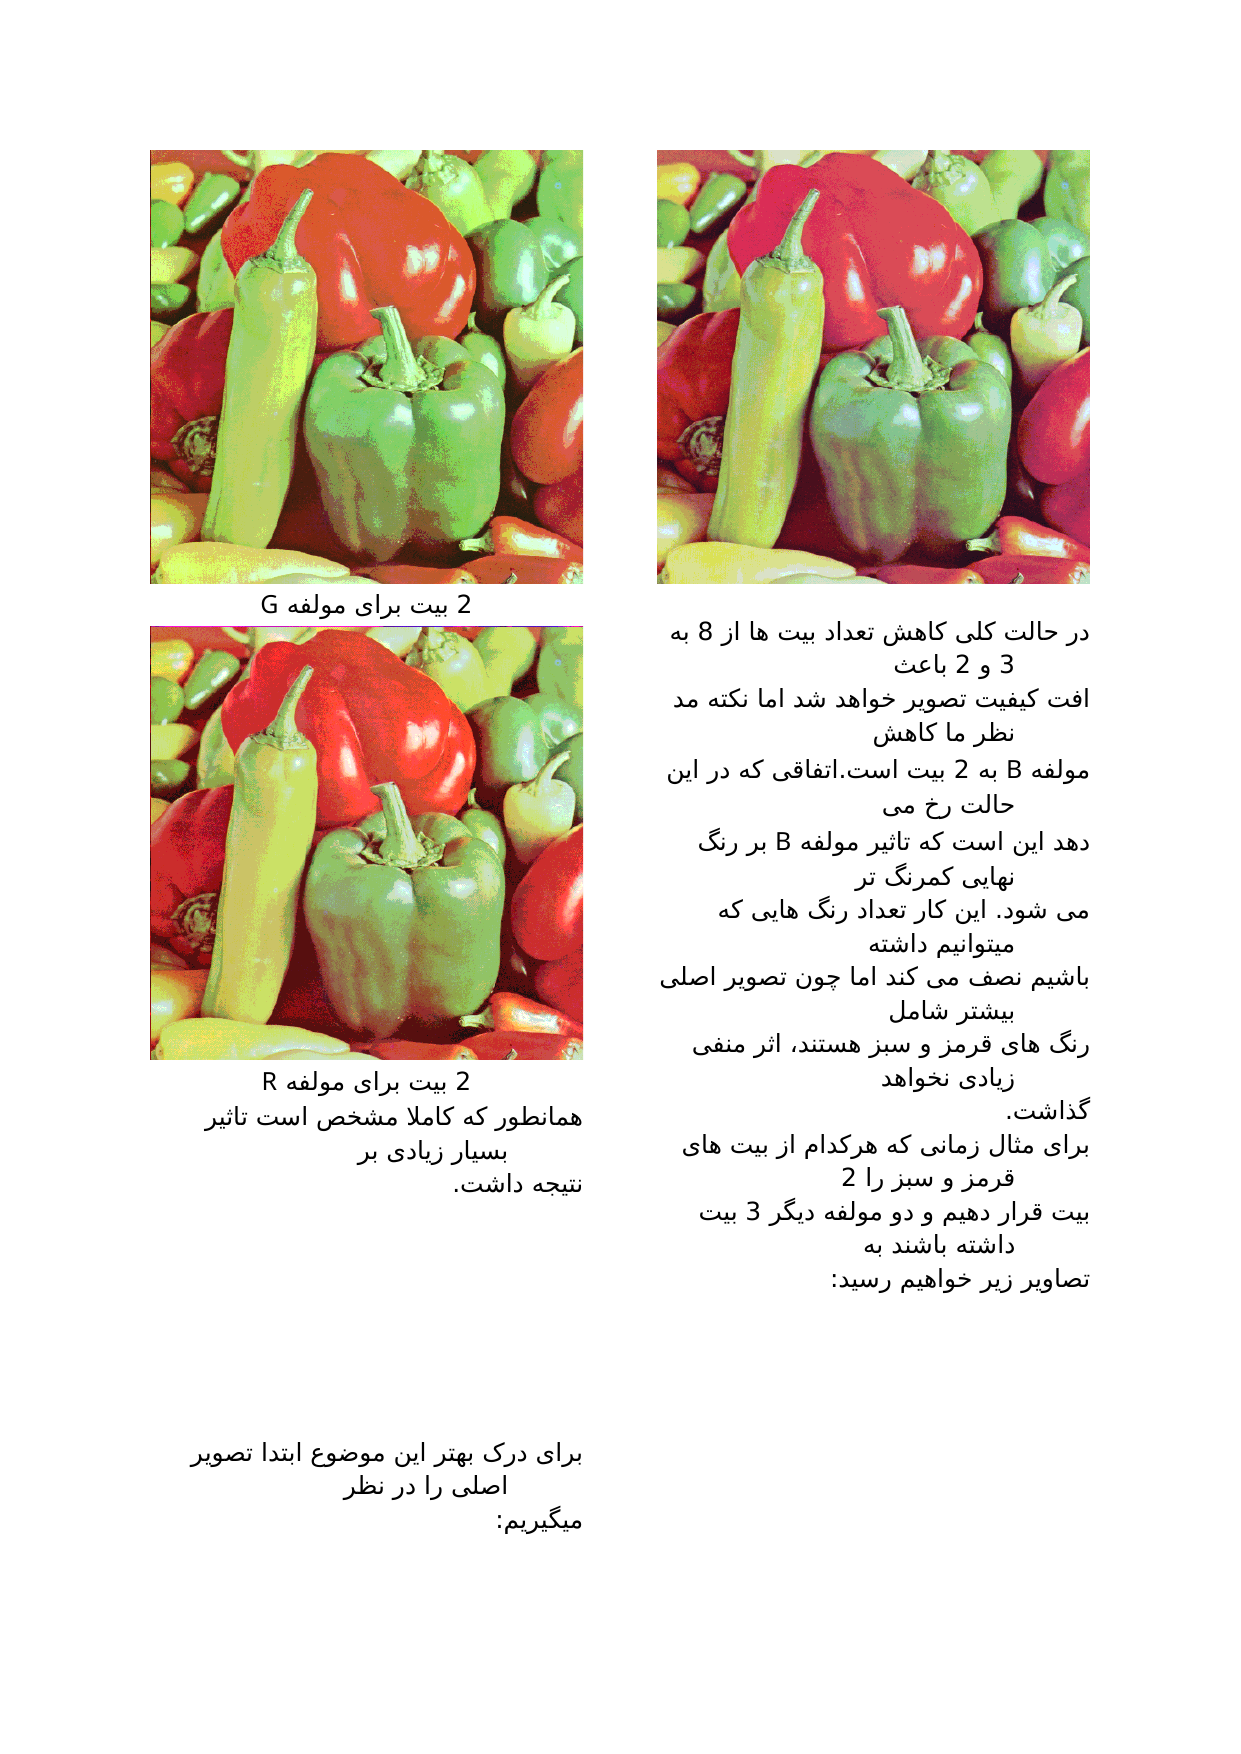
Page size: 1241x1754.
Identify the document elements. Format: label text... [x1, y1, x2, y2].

text گذاشت. [657, 1097, 1090, 1126]
picture [150, 150, 584, 584]
text می شود. این کار تعداد رنگ هایی که میتوانیم داشته [657, 895, 1090, 958]
text نتیجه داشت. [150, 1169, 583, 1198]
text برای درک بهتر این موضوع ابتدا تصویر اصلی را در نظر [150, 1438, 583, 1501]
text بیت قرار دهیم و دو مولفه دیگر 3 بیت داشته باشند به [657, 1197, 1090, 1260]
picture [657, 150, 1090, 584]
text همانطور که کاملا مشخص است تاثیر بسیار زیادی بر [150, 1102, 583, 1165]
text دهد این است که تاثیر مولفه B بر رنگ نهایی کمرنگ تر [657, 823, 1090, 891]
text 2 بیت برای مولفه G [150, 587, 583, 621]
text در حالت کلی کاهش تعداد بیت ها از 8 به 3 و 2 باعث [657, 617, 1090, 680]
text باشیم نصف می کند اما چون تصویر اصلی بیشتر شامل [657, 962, 1090, 1025]
picture [150, 626, 584, 1060]
text میگیریم: [150, 1505, 583, 1534]
text مولفه B به 2 بیت است.اتفاقی که در این حالت رخ می [657, 751, 1090, 819]
text رنگ های قرمز و سبز هستند، اثر منفی زیادی نخواهد [657, 1029, 1090, 1092]
text افت کیفیت تصویر خواهد شد اما نکته مد نظر ما کاهش [657, 684, 1090, 747]
text برای مثال زمانی که هرکدام از بیت های قرمز و سبز را 2 [657, 1130, 1090, 1193]
text تصاویر زیر خواهیم رسید: [657, 1264, 1090, 1293]
text 2 بیت برای مولفه R [150, 1063, 583, 1097]
